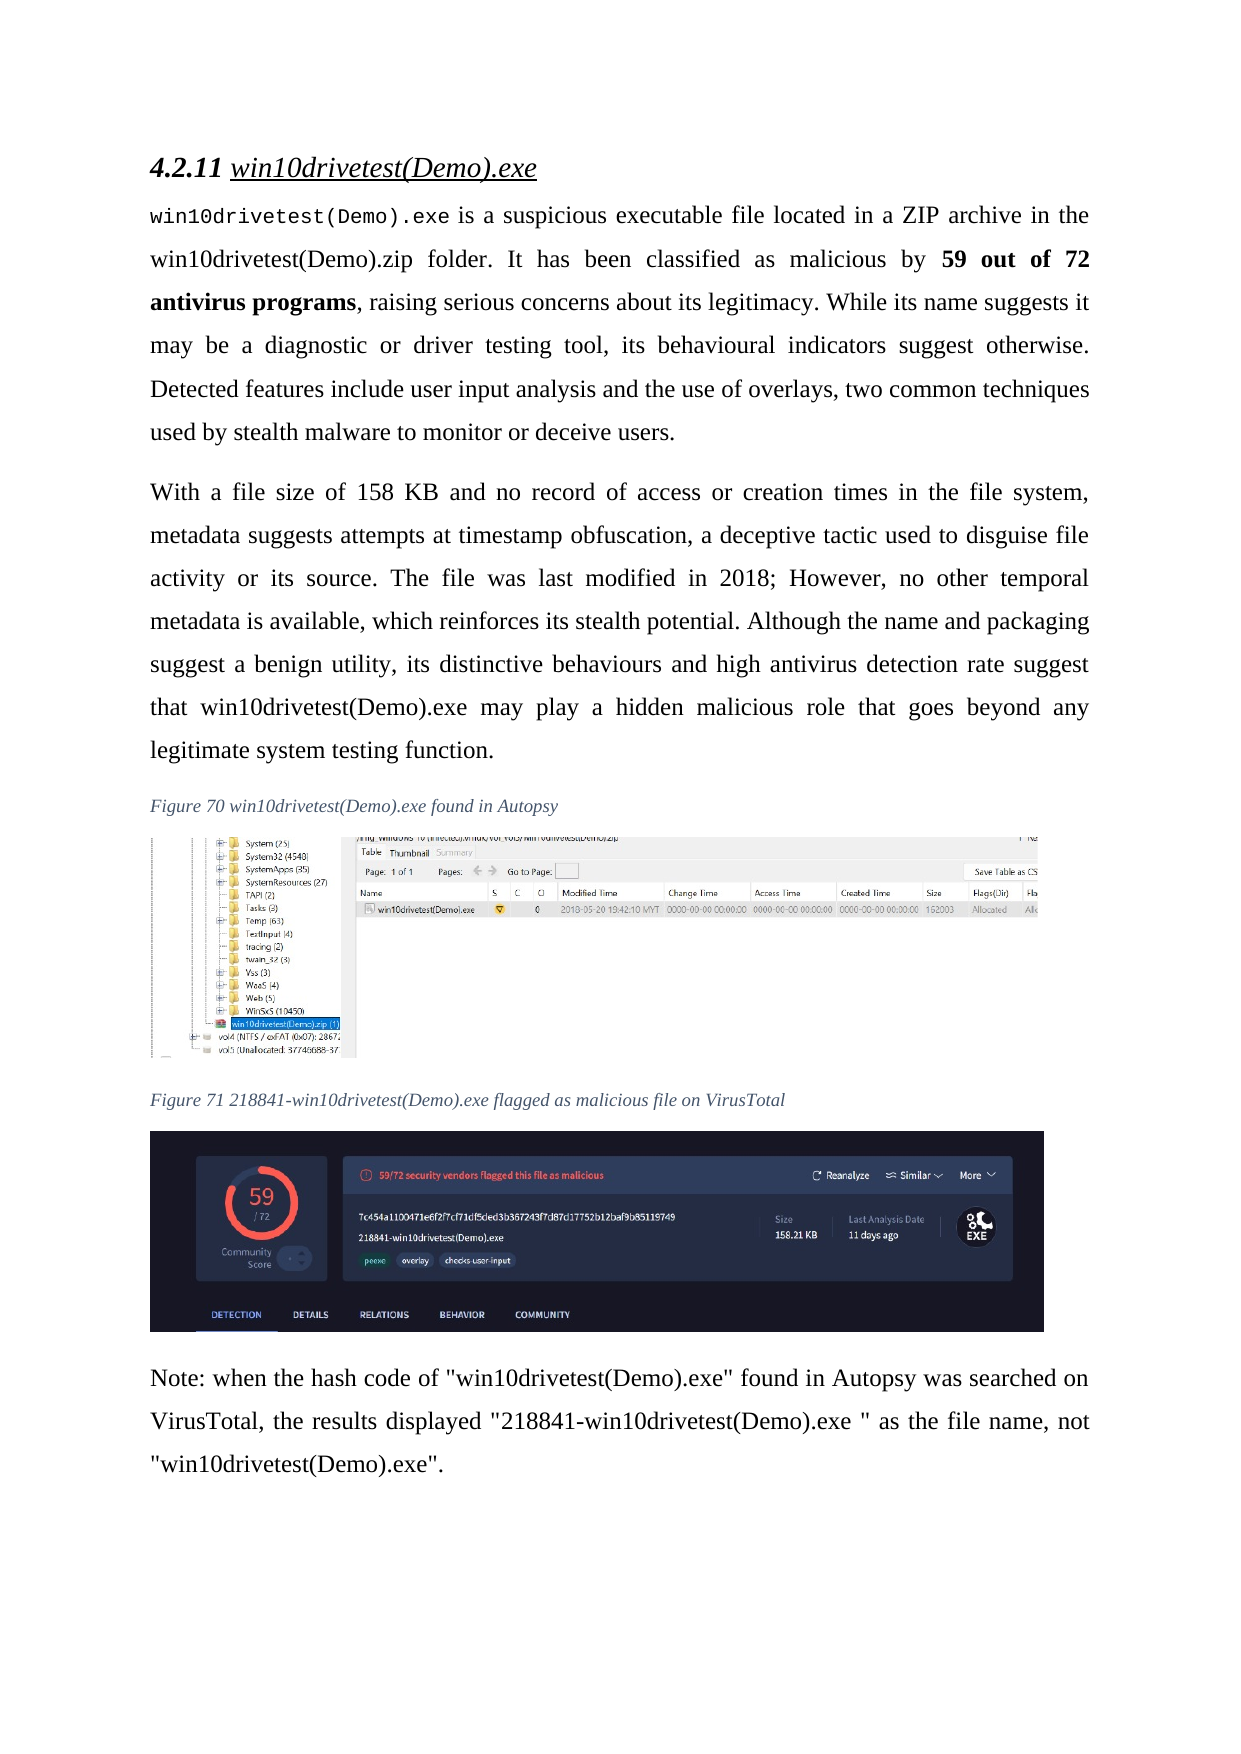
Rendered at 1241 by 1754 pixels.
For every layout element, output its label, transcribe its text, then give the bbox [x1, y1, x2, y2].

text Note: when the hash code of "win10drivetest(Demo).exe" found in Autopsy was searched on VirusTotal, the results displayed "218841-win10drivetest(Demo).exe " as the file name, not "win10drivetest(Demo).exe". [150, 1363, 1090, 1478]
text 4.2.11 win10drivetest(Demo).exe [150, 150, 1090, 183]
picture [150, 837, 1038, 1058]
text Figure 71 218841-win10drivetest(Demo).exe flagged as malicious file on VirusTotal [150, 1088, 1090, 1110]
text win10drivetest(Demo).exe is a suspicious executable file located in a ZIP archive in the win10drivetest(Demo).zip folder. It has been classified as malicious by 59 out of 72 antivirus programs, raising serious concerns about its legitimacy. While its name suggests it may be a diagnostic or driver testing tool, its behavioural indicators suggest otherwise. Detected features include user input analysis and the use of overlays, two common techniques used by stealth malware to monitor or deceive users. [150, 200, 1090, 446]
text With a file size of 158 KB and no record of access or creation times in the file system, metadata suggests attempts at timestamp obfuscation, a deceptive tactic used to disguise file activity or its source. The file was last modified in 2018; However, no other temporal metadata is available, which reinforces its stealth potential. Although the name and packaging suggest a benign utility, its distinctive behaviours and high antivirus detection rate suggest that win10drivetest(Demo).exe may play a hidden malicious role that goes beyond any legitimate system testing function. [150, 477, 1090, 764]
text Figure 70 win10drivetest(Demo).exe found in Autopsy [150, 795, 1090, 817]
picture [150, 1131, 1044, 1332]
